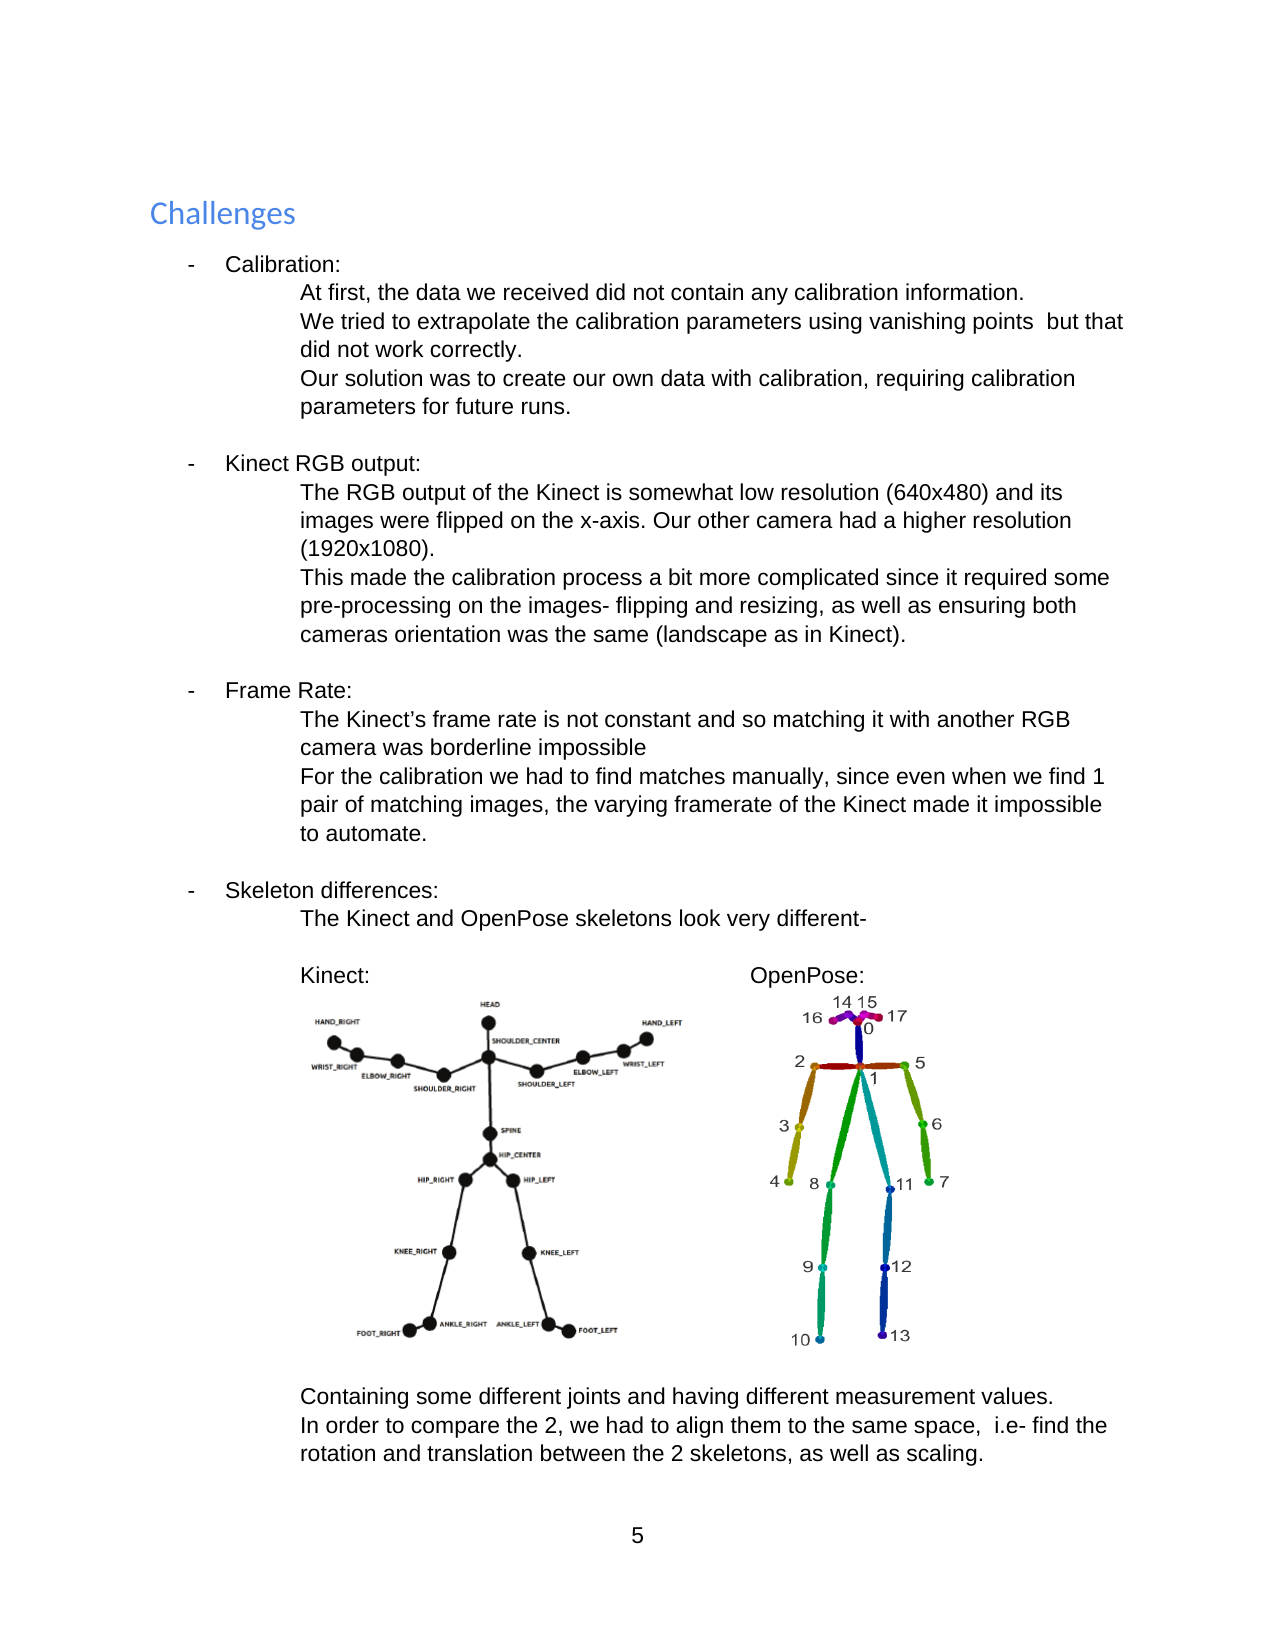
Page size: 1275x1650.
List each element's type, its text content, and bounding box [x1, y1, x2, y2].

text This made the calibration process a bit more complicated since it required some pre-processing on the images- flipping and resizing, as well as ensuring both cameras orientation was the same (landscape as in Kinect). [300, 564, 1125, 647]
list Containing some different joints and having different measurement values. [300, 1383, 1125, 1409]
list Calibration: [187, 251, 1125, 277]
list Frame Rate: [187, 677, 1125, 704]
list Kinect RGB output: [187, 450, 1125, 476]
picture [754, 994, 959, 1346]
list Skeleton differences: [187, 877, 1125, 903]
list In order to compare the 2, we had to align them to the same space, i.e- find the rotation and translation between the 2 skeletons, as well as scaling. [300, 1412, 1125, 1466]
list The Kinect and OpenPose skeletons look very different- [300, 905, 1125, 931]
list Kinect: OpenPose: [300, 962, 1125, 988]
list We tried to extrapolate the calibration parameters using vanishing points but that did not work correctly. [300, 308, 1125, 363]
text The RGB output of the Kinect is somewhat low resolution (640x480) and its images were flipped on the x-axis. Our other camera had a higher resolution (1920x1080). [300, 478, 1125, 562]
text The Kinect’s frame rate is not constant and so matching it with another RGB camera was borderline impossible [300, 706, 1125, 761]
picture [300, 990, 693, 1353]
list At first, the data we received did not contain any calibration information. [300, 279, 1125, 306]
text For the calibration we had to find matches manually, since even when we find 1 pair of matching images, the varying framerate of the Kinect made it impossible to automate. [300, 763, 1125, 846]
list Our solution was to create our own data with calibration, requiring calibration parameters for future runs. [300, 365, 1125, 419]
subtitle Challenges [150, 192, 1125, 232]
